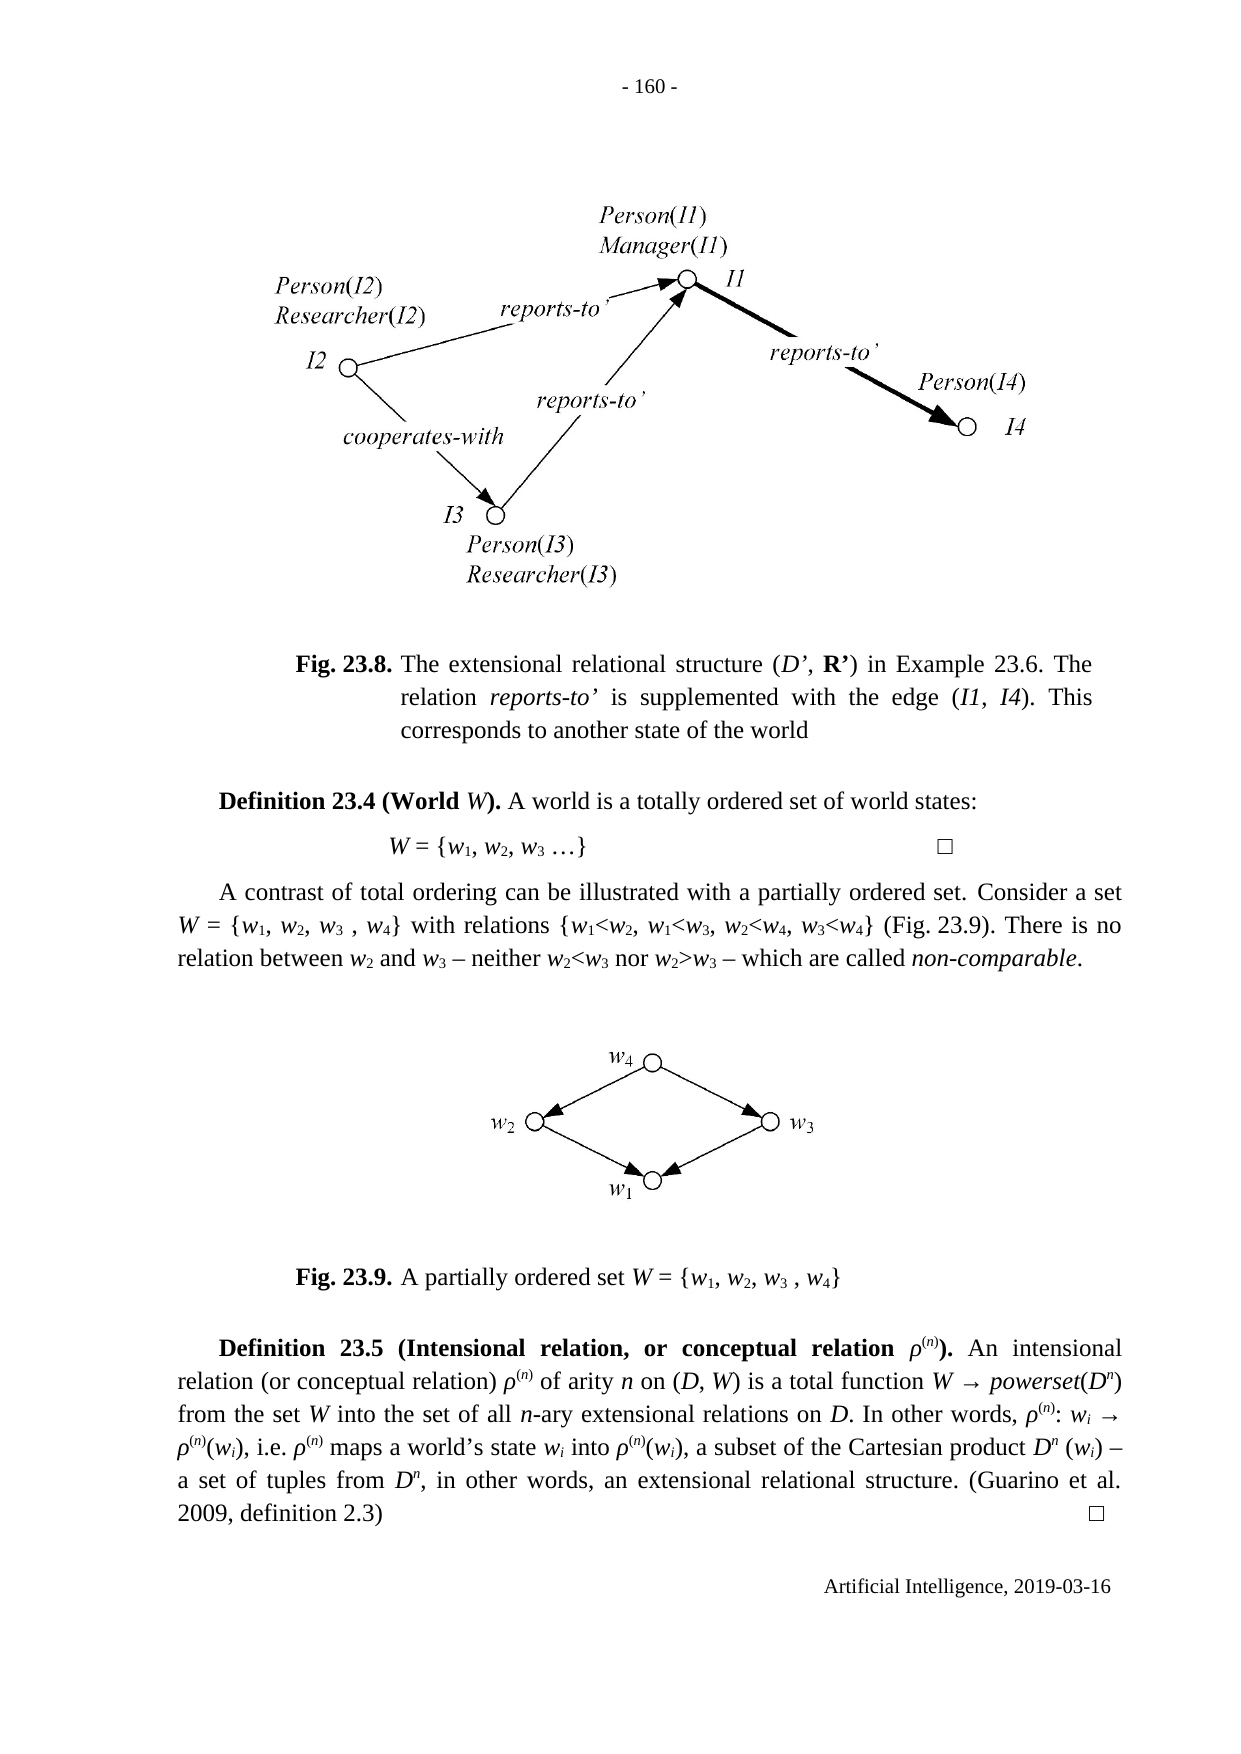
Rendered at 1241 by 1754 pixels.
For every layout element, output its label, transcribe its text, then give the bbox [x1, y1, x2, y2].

text A contrast of total ordering can be illustrated with a partially ordered set. Consider a set W = {w1, w2, w3 , w4} with relations {w1<w2, w1<w3, w2<w4, w3<w4} (Fig. 23.9). There is no relation between w2 and w3 – neither w2<w3 nor w2>w3 – which are called non-comparable. [177, 877, 1122, 972]
text Fig. 23.8. The extensional relational structure (D’, R’) in Example 23.6. The relation reports-to’ is supplemented with the edge (I1, I4). This corresponds to another state of the world [295, 649, 1092, 744]
text Fig. 23.9. A partially ordered set W = {w1, w2, w3 , w4} [295, 1262, 1092, 1291]
picture [477, 1034, 823, 1213]
text W = {w1, w2, w3 …} □ [177, 831, 1122, 860]
picture [261, 195, 1039, 600]
text Definition 23.5 (Intensional relation, or conceptual relation ρ(n)). An intensional relation (or conceptual relation) ρ(n) of arity n on (D, W) is a total function W → powerset(Dn) from the set W into the set of all n-ary extensional relations on D. In other words, ρ(n): wi → ρ(n)(wi), i.e. ρ(n) maps a world’s state wi into ρ(n)(wi), a subset of the Cartesian product Dn (wi) – a set of tuples from Dn, in other words, an extensional relational structure. (Guarino et al. 2009, definition 2.3) □ [177, 1333, 1122, 1527]
text Definition 23.4 (World W). A world is a totally ordered set of world states: [177, 786, 1122, 814]
